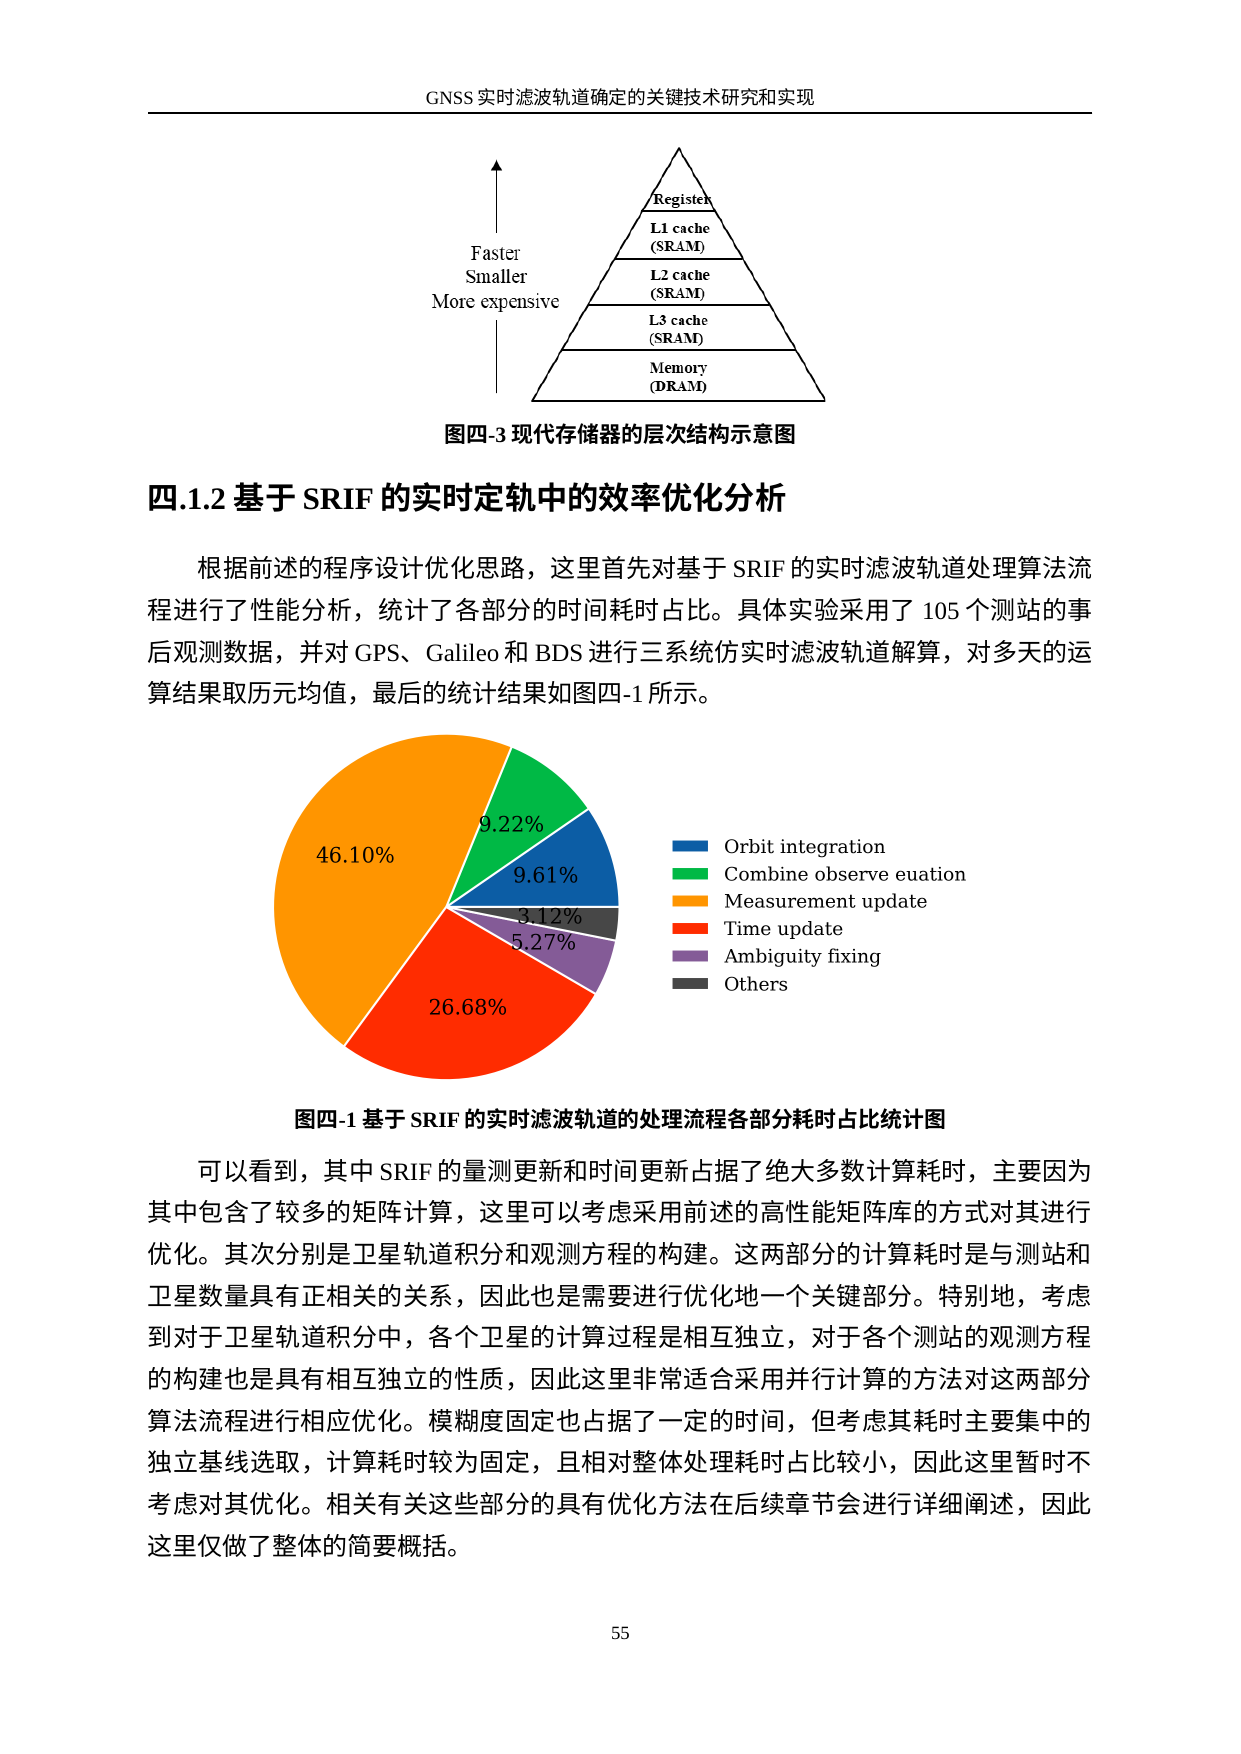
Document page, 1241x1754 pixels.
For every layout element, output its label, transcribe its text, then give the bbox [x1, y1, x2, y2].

text 根据前述的程序设计优化思路，这里首先对基于SRIF的实时滤波轨道处理算法流程进行了性能分析，统计了各部分的时间耗时占比。具体实验采用了105个测站的事后观测数据，并对GPS、Galileo和BDS进行三系统仿实时滤波轨道解算，对多天的运算结果取历元均值，最后的统计结果如图4-4所示。 [148, 543, 1092, 710]
picture [414, 147, 826, 404]
text 可以看到，其中SRIF的量测更新和时间更新占据了绝大多数计算耗时，主要因为其中包含了较多的矩阵计算，这里可以考虑采用前述的高性能矩阵库的方式对其进行优化。其次分别是卫星轨道积分和观测方程的构建。这两部分的计算耗时是与测站和卫星数量具有正相关的关系，因此也是需要进行优化地一个关键部分。特别地，考虑到对于卫星轨道积分中，各个卫星的计算过程是相互独立，对于各个测站的观测方程的构建也是具有相互独立的性质，因此这里非常适合采用并行计算的方法对这两部分算法流程进行相应优化。模糊度固定也占据了一定的时间，但考虑其耗时主要集中的独立基线选取，计算耗时较为固定，且相对整体处理耗时占比较小，因此这里暂时不考虑对其优化。相关有关这些部分的具有优化方法在后续章节会进行详细阐述，因此这里仅做了整体的简要概括。 [148, 1146, 1092, 1562]
text 基于SRIF的实时滤波轨道的处理流程各部分耗时占比统计图 [148, 1102, 1092, 1133]
text 基于SRIF的实时定轨中的效率优化分析 [148, 473, 1092, 518]
text 现代存储器的层次结构示意图 [148, 417, 1092, 448]
picture [260, 722, 981, 1089]
